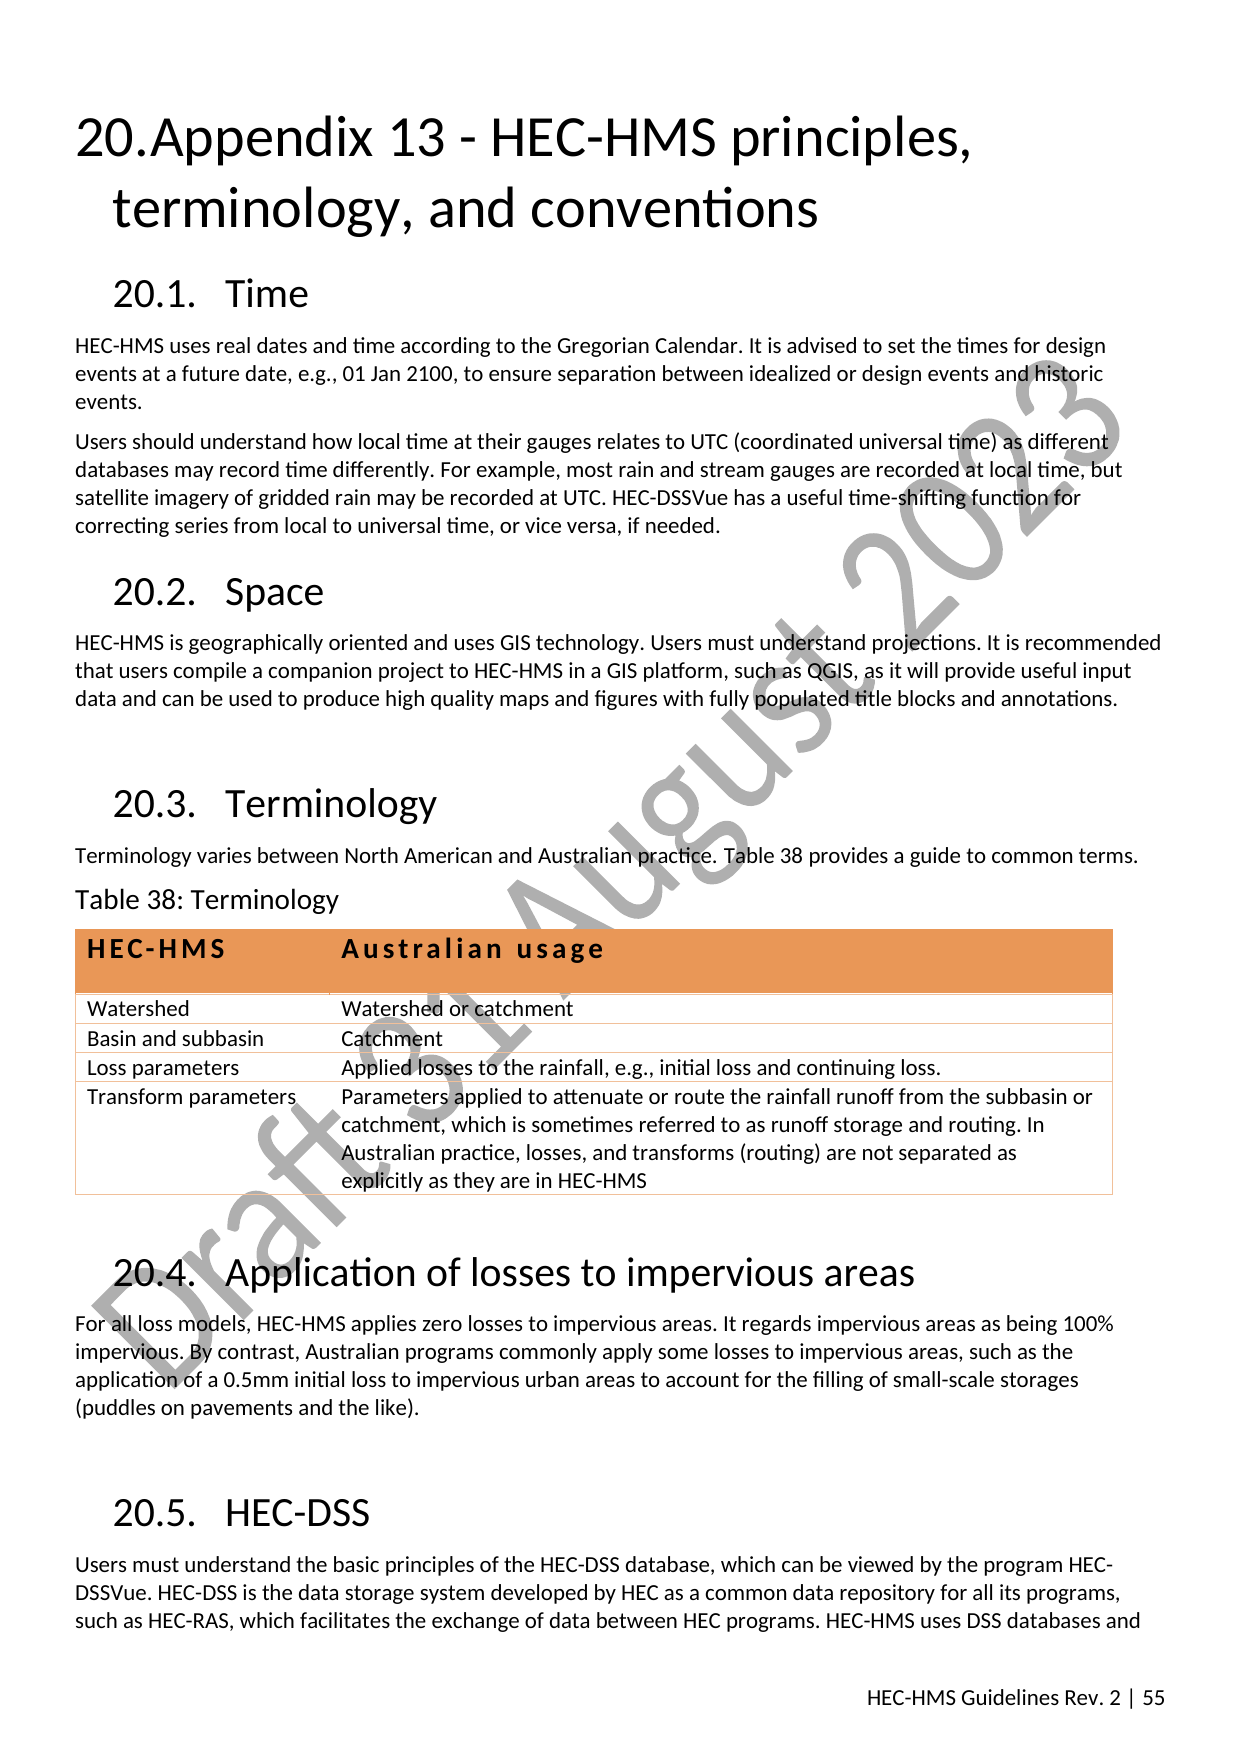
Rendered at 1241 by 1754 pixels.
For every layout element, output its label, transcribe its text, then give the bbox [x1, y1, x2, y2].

table_header Australian usage [330, 930, 1112, 993]
table_cell Loss parameters [76, 1053, 330, 1081]
subtitle Space [112, 564, 1165, 615]
subtitle Time [112, 267, 1165, 318]
text Terminology varies between North American and Australian practice. Table 38 provides a guide to common terms. [75, 841, 1165, 869]
text HEC-HMS is geographically oriented and uses GIS technology. Users must understand projections. It is recommended that users compile a companion project to HEC-HMS in a GIS platform, such as QGIS, as it will provide useful input data and can be used to produce high quality maps and figures with fully populated title blocks and annotations. [75, 628, 1165, 712]
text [75, 1550, 1165, 1634]
table_cell Watershed or catchment [330, 995, 1112, 1023]
subtitle Application of losses to impervious areas [112, 1246, 1165, 1296]
table_header HEC-HMS [76, 930, 329, 993]
subtitle Appendix 13 - HEC-HMS principles, terminology, and conventions [75, 100, 1165, 242]
table_cell Applied losses to the rainfall, e.g., initial loss and continuing loss. [330, 1053, 1112, 1081]
table_cell Catchment [330, 1024, 1112, 1052]
table_cell Watershed [76, 995, 330, 1023]
text For all loss models, HEC-HMS applies zero losses to impervious areas. It regards impervious areas as being 100% impervious. By contrast, Australian programs commonly apply some losses to impervious areas, such as the application of a 0.5mm initial loss to impervious urban areas to account for the filling of small-scale storages (puddles on pavements and the like). [75, 1309, 1165, 1421]
text Users should understand how local time at their gauges relates to UTC (coordinated universal time) as different databases may record time differently. For example, most rain and stream gauges are recorded at local time, but satellite imagery of gridded rain may be recorded at UTC. HEC-DSSVue has a useful time-shifting function for correcting series from local to universal time, or vice versa, if needed. [75, 427, 1165, 539]
text HEC-HMS uses real dates and time according to the Gregorian Calendar. It is advised to set the times for design events at a future date, e.g., 01 Jan 2100, to ensure separation between idealized or design events and historic events. [75, 331, 1165, 415]
table_cell Basin and subbasin [76, 1024, 330, 1052]
table_cell Parameters applied to attenuate or route the rainfall runoff from the subbasin or catchment, which is sometimes referred to as runoff storage and routing. In Australian practice, losses, and transforms (routing) are not separated as explicitly as they are in HEC-HMS [330, 1082, 1112, 1194]
table_cell Transform parameters [76, 1082, 330, 1194]
subtitle Terminology [112, 777, 1165, 828]
subtitle HEC-DSS [112, 1486, 1165, 1537]
text Table 38: Terminology [75, 881, 1165, 917]
